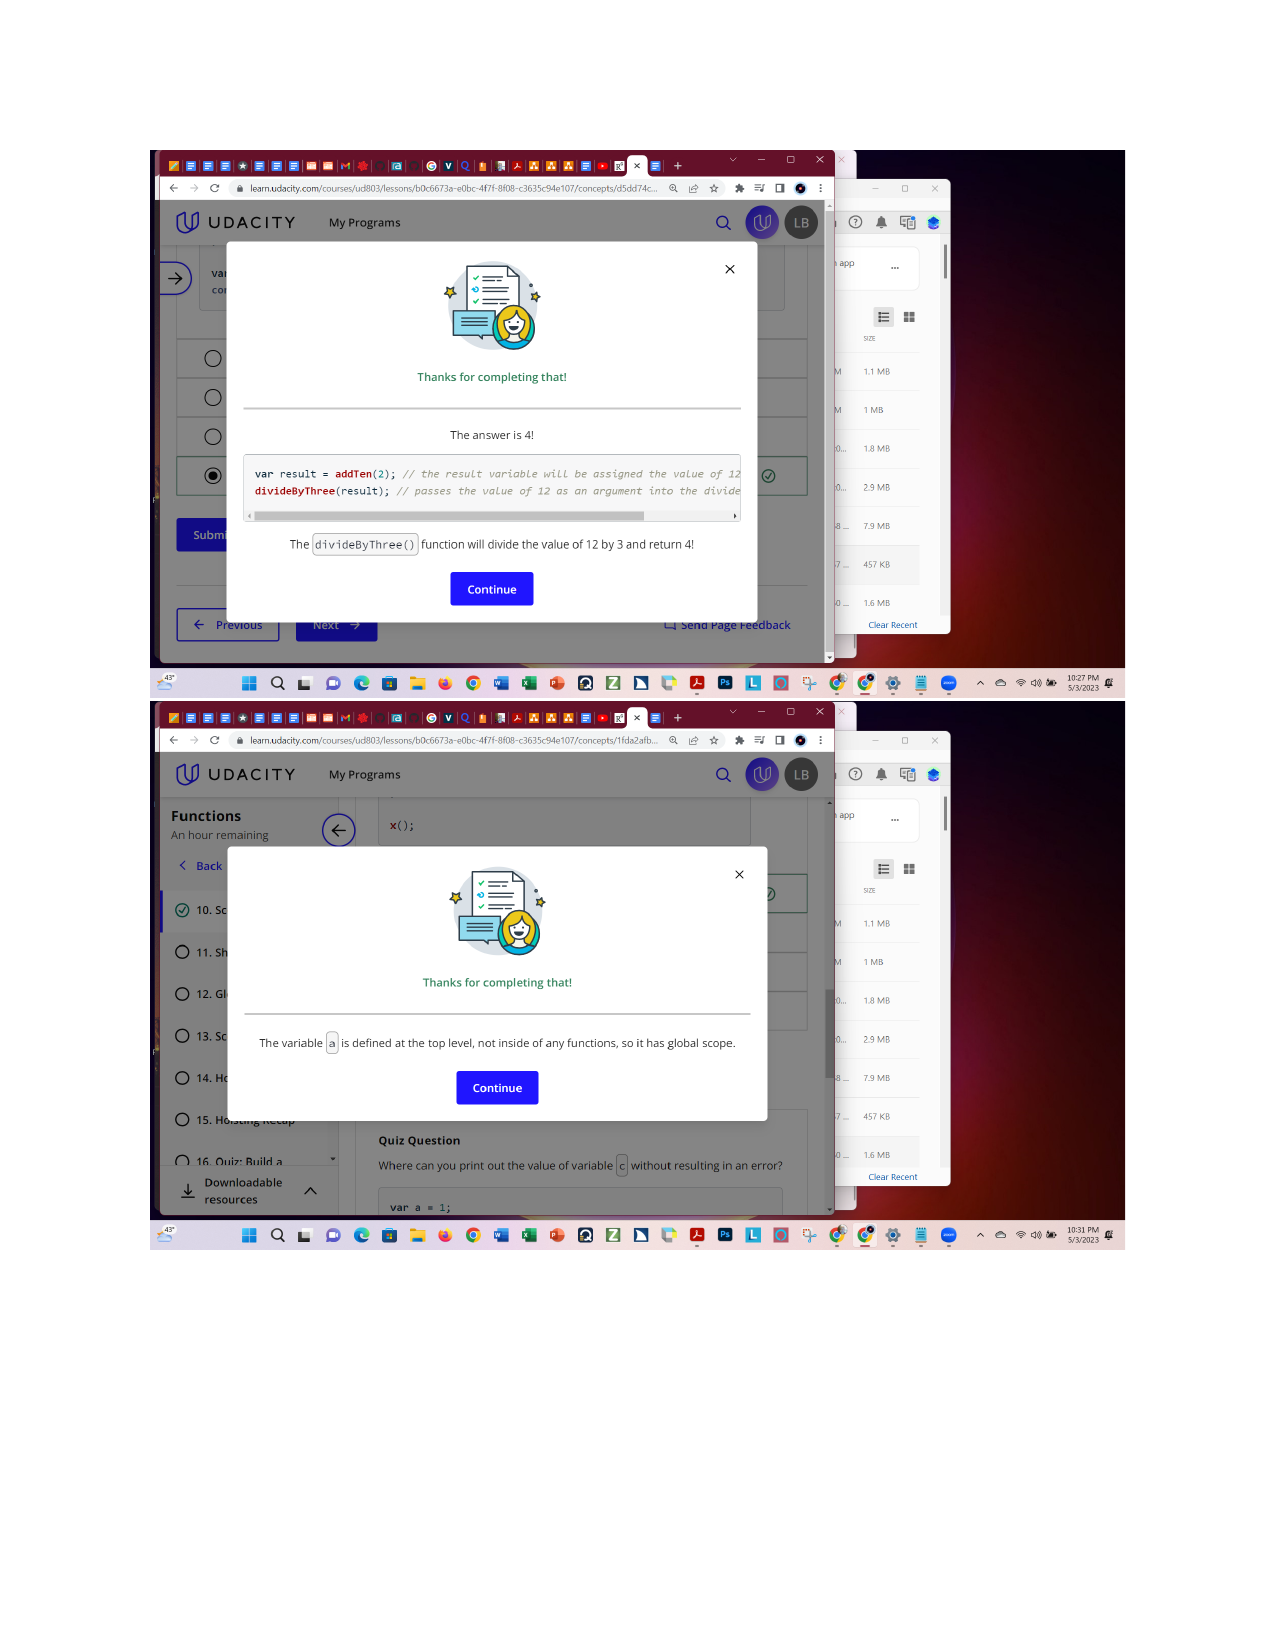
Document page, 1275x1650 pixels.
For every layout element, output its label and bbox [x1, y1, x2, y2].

picture [150, 150, 1125, 698]
picture [150, 701, 1125, 1250]
